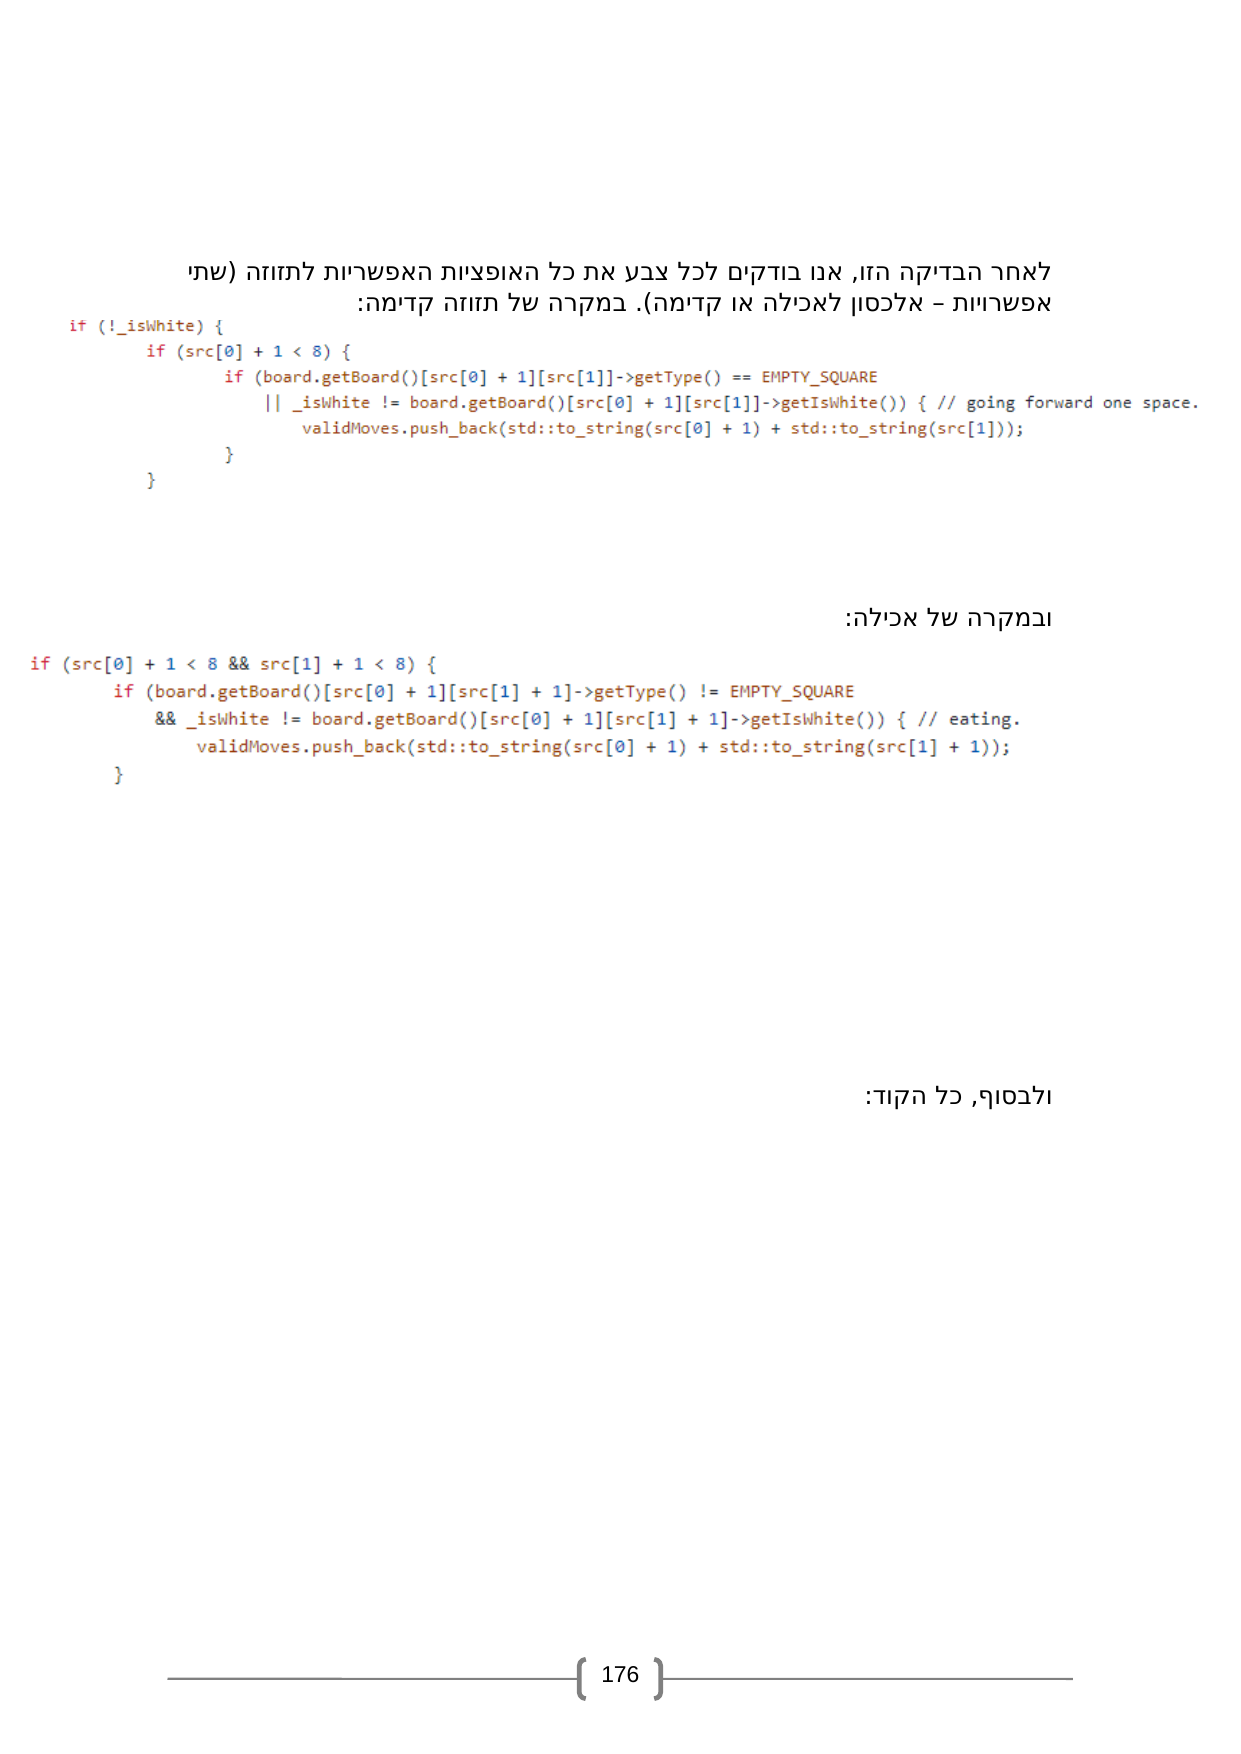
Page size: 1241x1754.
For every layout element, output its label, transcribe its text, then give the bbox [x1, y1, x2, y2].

picture [20, 651, 1053, 796]
picture [67, 320, 1209, 512]
text ובמקרה של אכילה: [187, 604, 1053, 633]
text ולבסוף, כל הקוד: [187, 1082, 1053, 1111]
text לאחר הבדיקה הזו, אנו בודקים לכל צבע את כל האופציות האפשריות לתזוזה (שתי אפשרויות – אלכסון לאכילה או קדימה). במקרה של תזוזה קדימה: [187, 257, 1053, 317]
